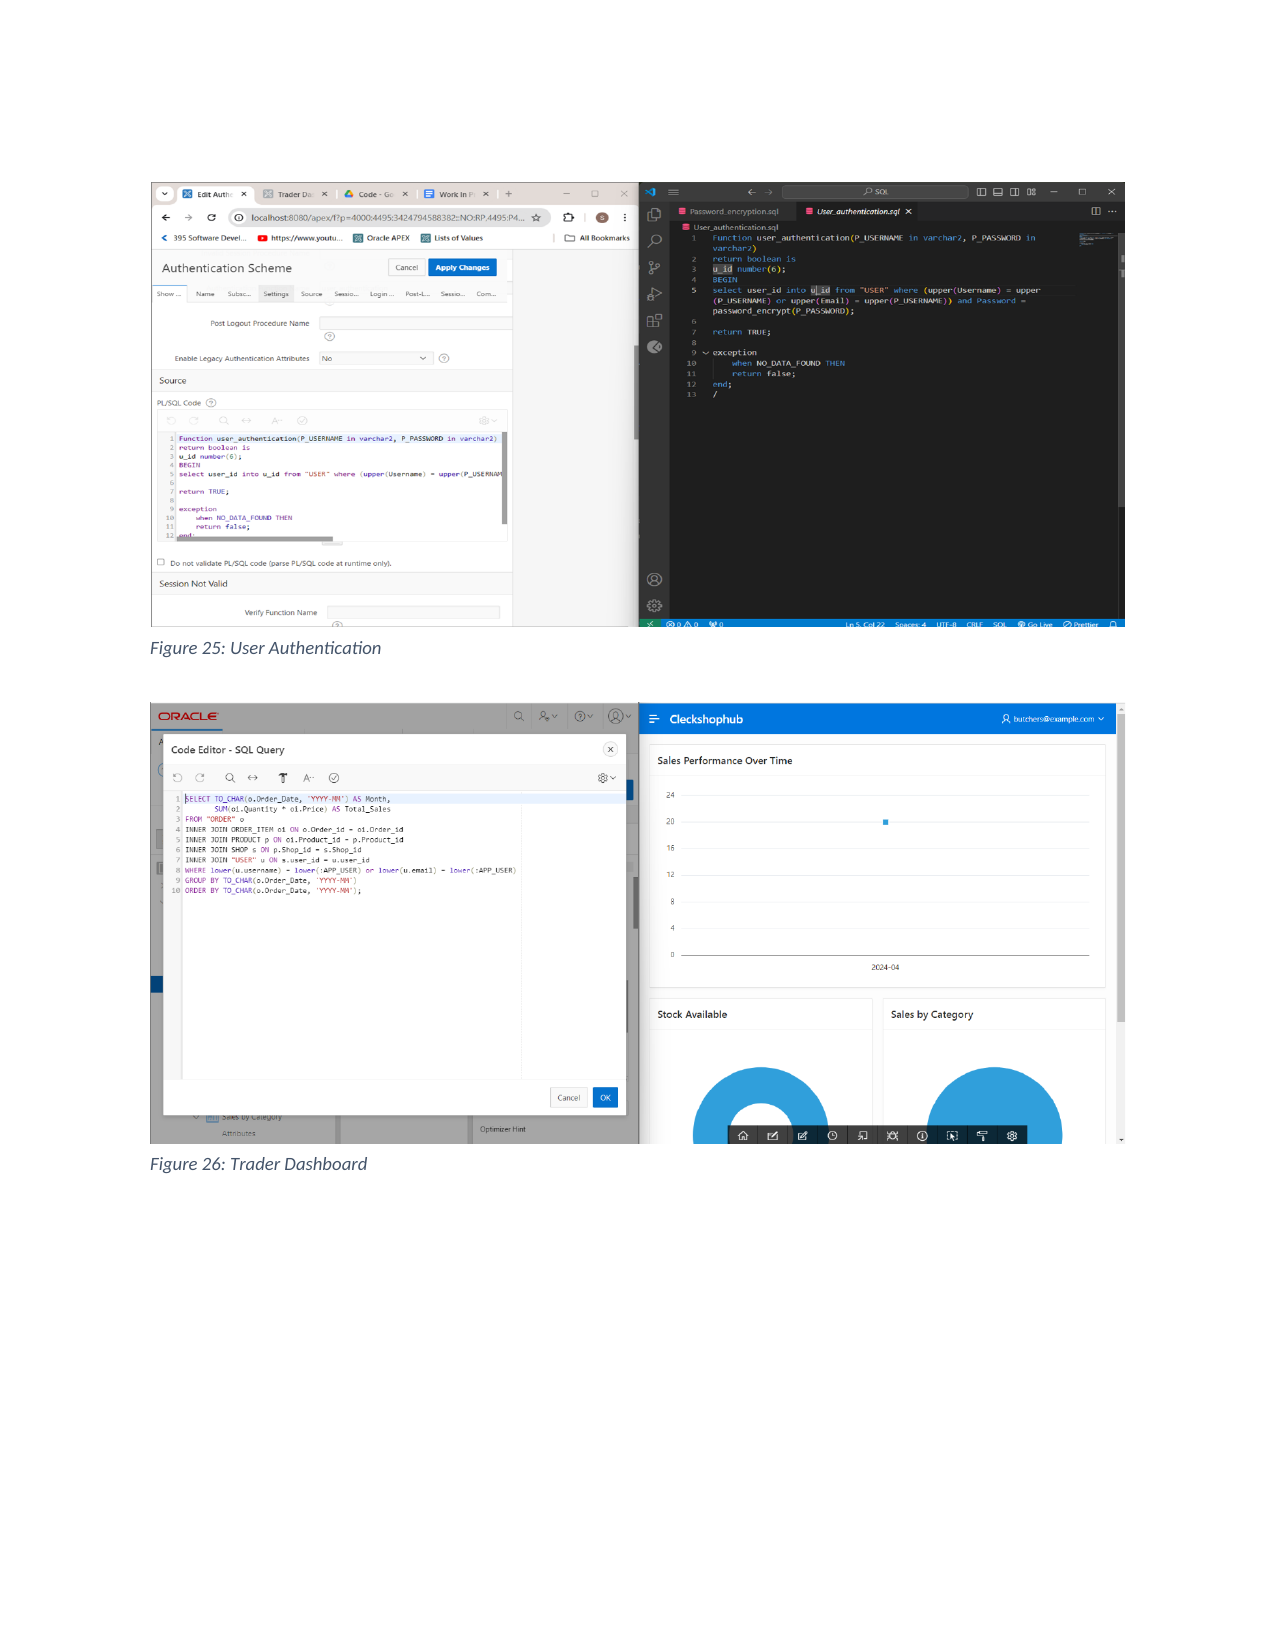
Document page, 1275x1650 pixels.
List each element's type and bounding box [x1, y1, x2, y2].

picture [151, 182, 1125, 627]
picture [150, 702, 1125, 1144]
